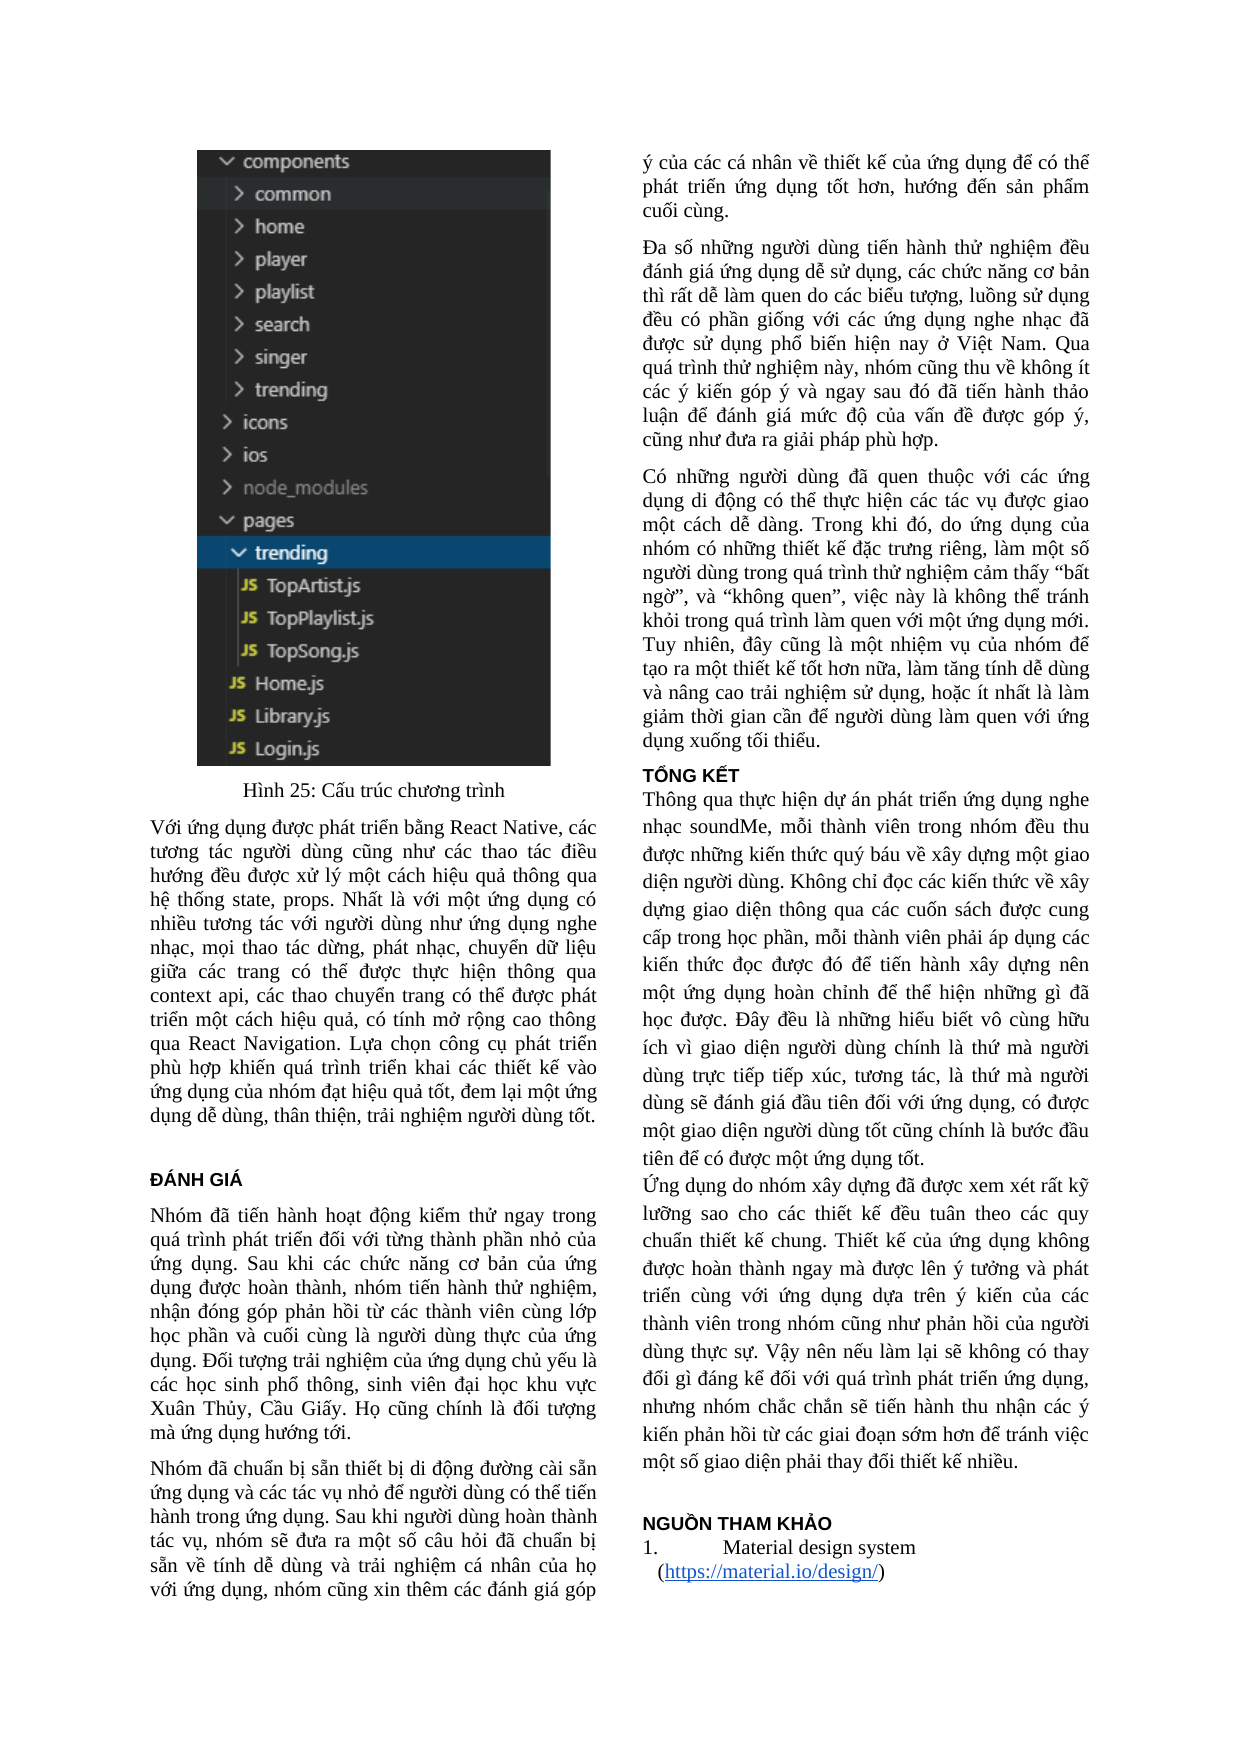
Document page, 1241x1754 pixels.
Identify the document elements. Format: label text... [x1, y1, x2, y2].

text Nhóm đã chuẩn bị sẵn thiết bị di động đường cài sẵn ứng dụng và các tác vụ nhỏ để người dùng có thể tiến hành trong ứng dụng. Sau khi người dùng hoàn thành tác vụ, nhóm sẽ đưa ra một số câu hỏi đã chuẩn bị sẵn về tính dễ dùng và trải nghiệm cá nhân của họ với ứng dụng, nhóm cũng xin thêm các đánh giá góp ý của các cá nhân về thiết kế của ứng dụng để có thể phát triển ứng dụng tốt hơn, hướng đến sản phẩm cuối cùng. [642, 150, 1090, 222]
list Material design system (https://material.io/design/) [642, 1535, 1090, 1583]
text Ứng dụng do nhóm xây dựng đã được xem xét rất kỹ lưỡng sao cho các thiết kế đều tuân theo các quy chuẩn thiết kế chung. Thiết kế của ứng dụng không được hoàn thành ngay mà được lên ý tưởng và phát triển cùng với ứng dụng dựa trên ý kiến của các thành viên trong nhóm cũng như phản hồi của người dùng thực sự. Vậy nên nếu làm lại sẽ không có thay đổi gì đáng kể đối với quá trình phát triển ứng dụng, nhưng nhóm chắc chắn sẽ tiến hành thu nhận các ý kiến phản hồi từ các giai đoạn sớm hơn để tránh việc một số giao diện phải thay đổi thiết kế nhiều. [642, 1173, 1090, 1473]
subtitle NGUỒN THAM KHẢO [642, 1513, 1090, 1535]
text Thông qua thực hiện dự án phát triển ứng dụng nghe nhạc soundMe, mỗi thành viên trong nhóm đều thu được những kiến thức quý báu về xây dựng một giao diện người dùng. Không chỉ đọc các kiến thức về xây dựng giao diện thông qua các cuốn sách được cung cấp trong học phần, mỗi thành viên phải áp dụng các kiến thức đọc được đó để tiến hành xây dựng nên một ứng dụng hoàn chỉnh để thể hiện những gì đã học được. Đây đều là những hiểu biết vô cùng hữu ích vì giao diện người dùng chính là thứ mà người dùng trực tiếp tiếp xúc, tương tác, là thứ mà người dùng sẽ đánh giá đầu tiên đối với ứng dụng, có được một giao diện người dùng tốt cũng chính là bước đầu tiên để có được một ứng dụng tốt. [642, 787, 1090, 1169]
text Nhóm đã chuẩn bị sẵn thiết bị di động đường cài sẵn ứng dụng và các tác vụ nhỏ để người dùng có thể tiến hành trong ứng dụng. Sau khi người dùng hoàn thành tác vụ, nhóm sẽ đưa ra một số câu hỏi đã chuẩn bị sẵn về tính dễ dùng và trải nghiệm cá nhân của họ với ứng dụng, nhóm cũng xin thêm các đánh giá góp ý của các cá nhân về thiết kế của ứng dụng để có thể phát triển ứng dụng tốt hơn, hướng đến sản phẩm cuối cùng. [150, 1456, 597, 1601]
picture [197, 150, 551, 766]
text Có những người dùng đã quen thuộc với các ứng dụng di động có thể thực hiện các tác vụ được giao một cách dễ dàng. Trong khi đó, do ứng dụng của nhóm có những thiết kế đặc trưng riêng, làm một số người dùng trong quá trình thử nghiệm cảm thấy “bất ngờ”, và “không quen”, việc này là không thể tránh khỏi trong quá trình làm quen với một ứng dụng mới. Tuy nhiên, đây cũng là một nhiệm vụ của nhóm để tạo ra một thiết kế tốt hơn nữa, làm tăng tính dễ dùng và nâng cao trải nghiệm sử dụng, hoặc ít nhất là làm giảm thời gian cần để người dùng làm quen với ứng dụng xuống tối thiểu. [642, 464, 1090, 752]
text Với ứng dụng được phát triển bằng React Native, các tương tác người dùng cũng như các thao tác điều hướng đều được xử lý một cách hiệu quả thông qua hệ thống state, props. Nhất là với một ứng dụng có nhiều tương tác với người dùng như ứng dụng nghe nhạc, mọi thao tác dừng, phát nhạc, chuyển dữ liệu giữa các trang có thể được thực hiện thông qua context api, các thao chuyển trang có thể được phát triển một cách hiệu quả, có tính mở rộng cao thông qua React Navigation. Lựa chọn công cụ phát triển phù hợp khiến quá trình triển khai các thiết kế vào ứng dụng của nhóm đạt hiệu quả tốt, đem lại một ứng dụng dễ dùng, thân thiện, trải nghiệm người dùng tốt. [150, 814, 597, 1127]
subtitle TỔNG KẾT [642, 765, 1090, 787]
text Đa số những người dùng tiến hành thử nghiệm đều đánh giá ứng dụng dễ sử dụng, các chức năng cơ bản thì rất dễ làm quen do các biểu tượng, luồng sử dụng đều có phần giống với các ứng dụng nghe nhạc đã được sử dụng phổ biến hiện nay ở Việt Nam. Qua quá trình thử nghiệm này, nhóm cũng thu về không ít các ý kiến góp ý và ngay sau đó đã tiến hành thảo luận để đánh giá mức độ của vấn đề được góp ý, cũng như đưa ra giải pháp phù hợp. [642, 235, 1090, 451]
subtitle ĐÁNH GIÁ [150, 1169, 597, 1191]
text Nhóm đã tiến hành hoạt động kiểm thử ngay trong quá trình phát triển đối với từng thành phần nhỏ của ứng dụng. Sau khi các chức năng cơ bản của ứng dụng được hoàn thành, nhóm tiến hành thử nghiệm, nhận đóng góp phản hồi từ các thành viên cùng lớp học phần và cuối cùng là người dùng thực của ứng dụng. Đối tượng trải nghiệm của ứng dụng chủ yếu là các học sinh phổ thông, sinh viên đại học khu vực Xuân Thủy, Cầu Giấy. Họ cũng chính là đối tượng mà ứng dụng hướng tới. [150, 1203, 597, 1444]
text Hình 25: Cấu trúc chương trình [150, 778, 597, 802]
